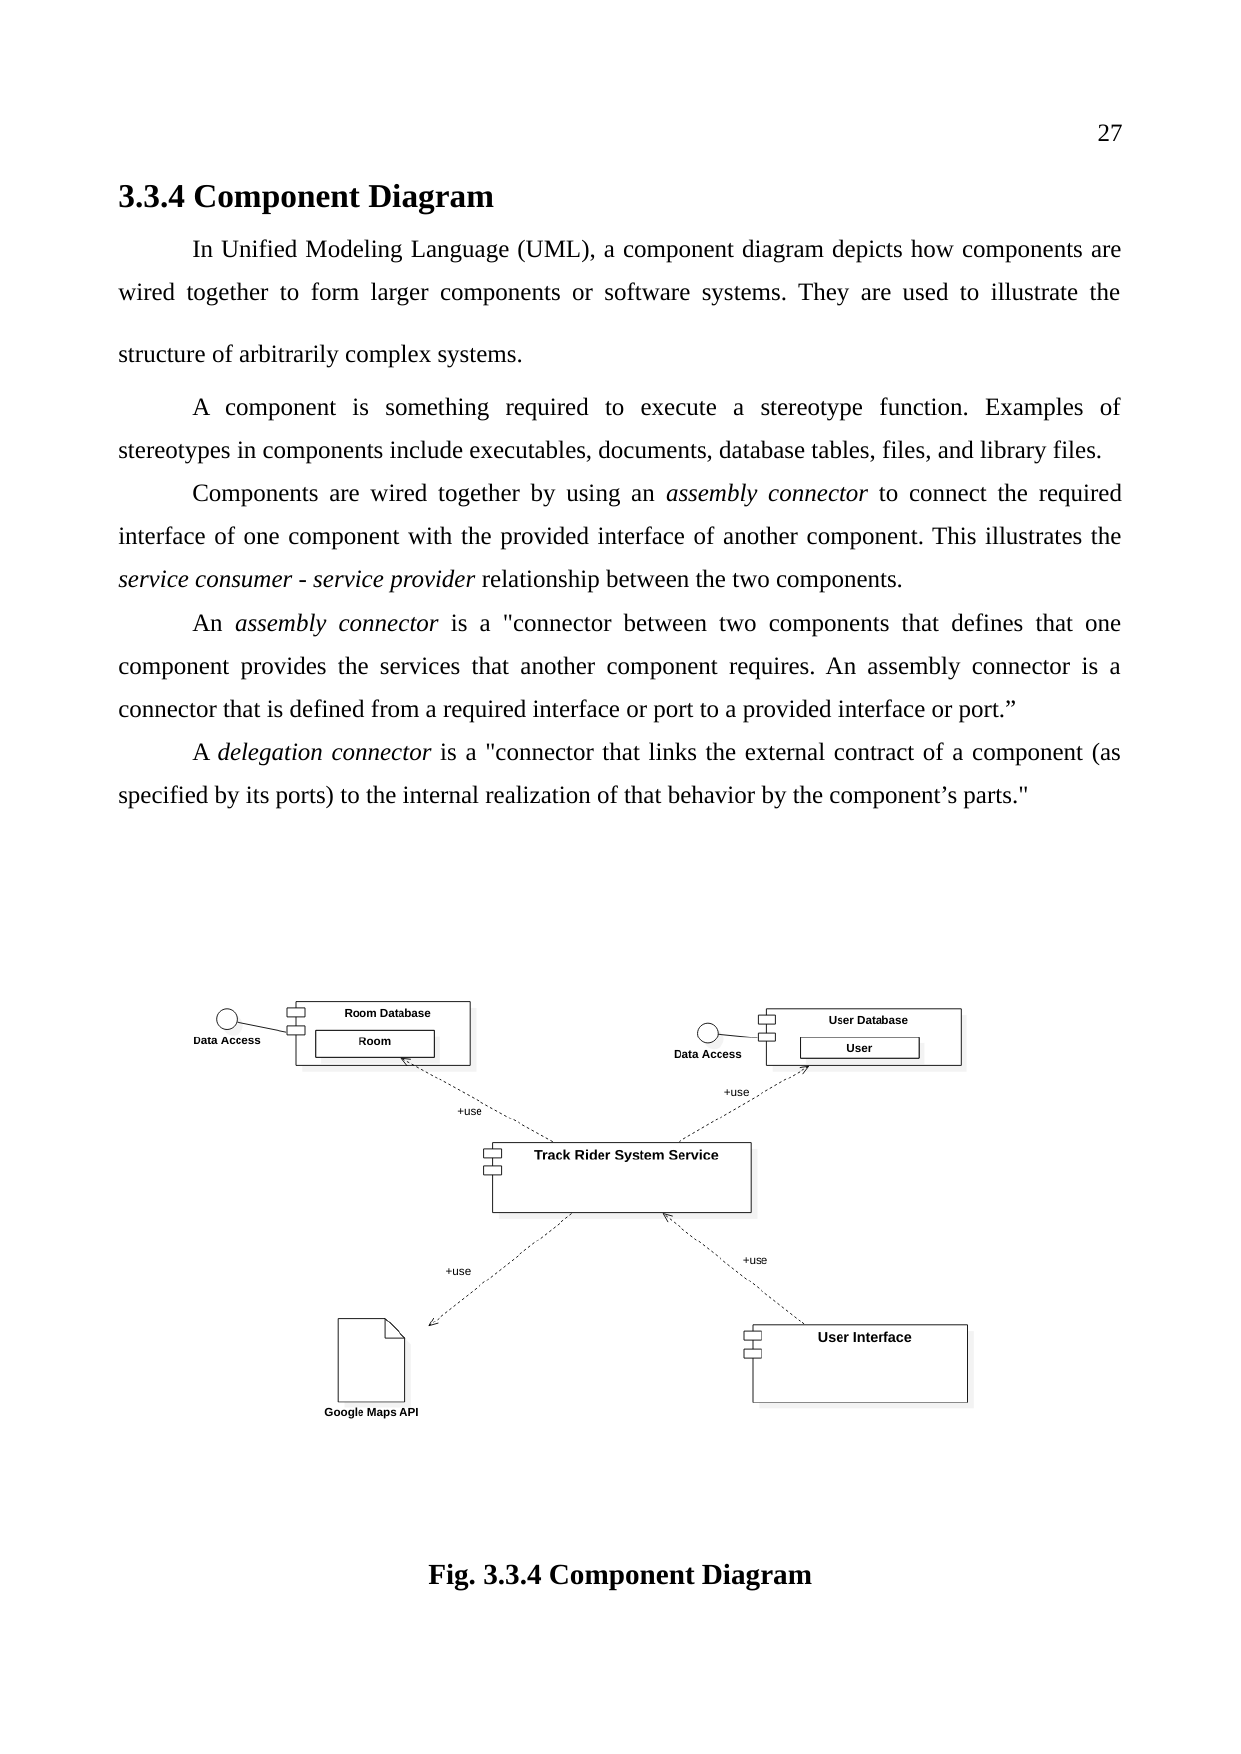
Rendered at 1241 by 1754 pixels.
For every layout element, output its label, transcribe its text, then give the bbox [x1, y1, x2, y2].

text 3.3.4 Component Diagram [118, 176, 1122, 215]
text A delegation connector is a "connector that links the external contract of a component (as specified by its ports) to the internal realization of that behavior by the component’s parts." [118, 737, 1122, 809]
text In Unified Modeling Language (UML), a component diagram depicts how components are wired together to form larger components or software systems. They are used to illustrate the structure of arbitrarily complex systems. [118, 234, 1122, 370]
text A component is something required to execute a stereotype function. Examples of stereotypes in components include executables, documents, database tables, files, and library files. [118, 392, 1122, 464]
picture [118, 916, 1123, 1524]
text Fig. 3.3.4 Component Diagram [118, 1524, 1122, 1591]
text An assembly connector is a "connector between two components that defines that one component provides the services that another component requires. An assembly connector is a connector that is defined from a required interface or port to a provided interface or port.” [118, 608, 1122, 723]
text Components are wired together by using an assembly connector to connect the required interface of one component with the provided interface of another component. This illustrates the service consumer - service provider relationship between the two components. [118, 478, 1122, 593]
